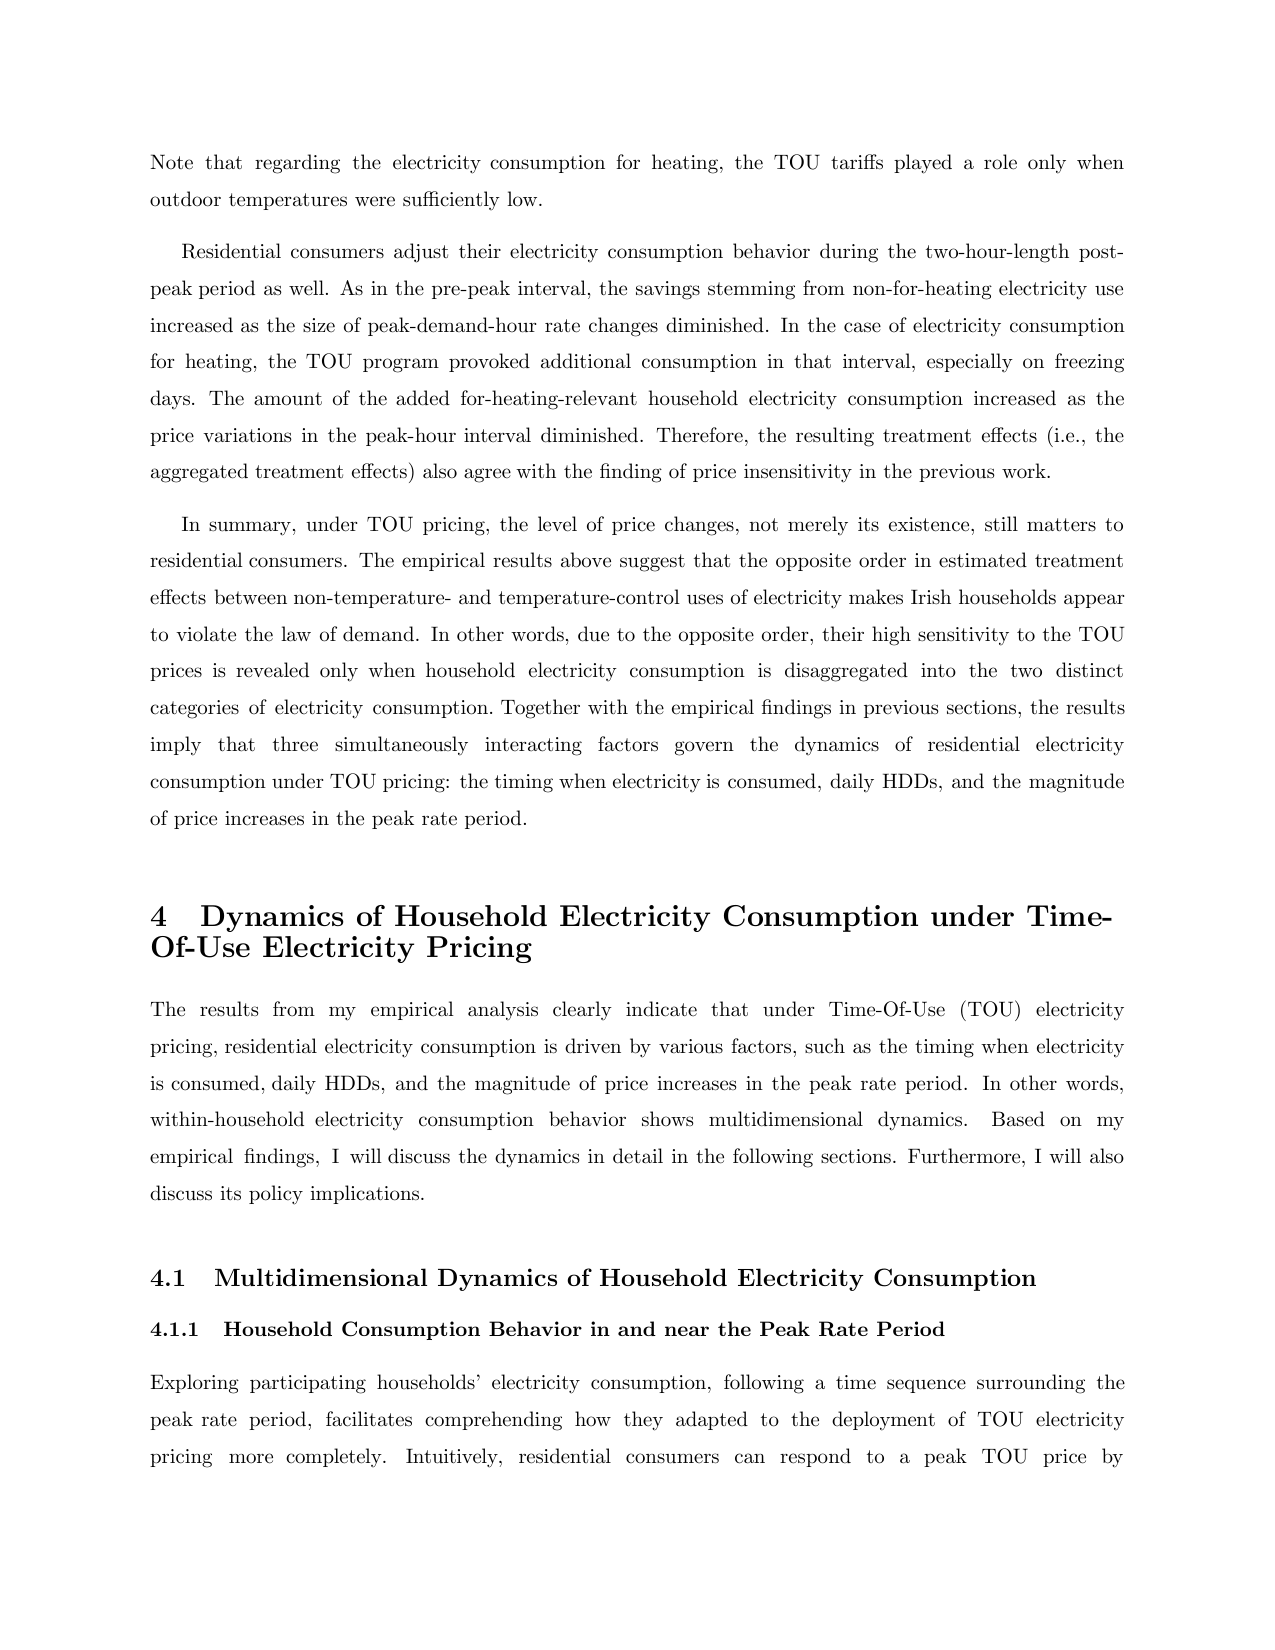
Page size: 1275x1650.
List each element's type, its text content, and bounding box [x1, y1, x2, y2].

text 4.1.1 Household Consumption Behavior in and near the Peak Rate Period [150, 1319, 1125, 1341]
text 4.1 Multidimensional Dynamics of Household Electricity Consumption [150, 1265, 1125, 1291]
text Residential consumers adjust their electricity consumption behavior during the two-hour-length post-peak period as well. As in the pre-peak interval, the savings stemming from non-for-heating electricity use increased as the size of peak-demand-hour rate changes diminished. In the case of electricity consumption for heating, the TOU program provoked additional consumption in that interval, especially on freezing days. The amount of the added for-heating-relevant household electricity consumption increased as the price variations in the peak-hour interval diminished. Therefore, the resulting treatment eﬀects (i.e., the aggregated treatment eﬀects) also agree with the ﬁnding of price insensitivity in the previous work. [150, 239, 1125, 484]
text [150, 1370, 1125, 1468]
text The results from my empirical analysis clearly indicate that under Time-Of-Use (TOU) electricity pricing, residential electricity consumption is driven by various factors, such as the timing when electricity is consumed, daily HDDs, and the magnitude of price increases in the peak rate period. In other words, within-household electricity consumption behavior shows multidimensional dynamics. Based on my empirical ﬁndings, I will discuss the dynamics in detail in the following sections. Furthermore, I will also discuss its policy implications. [150, 997, 1125, 1205]
text 4 Dynamics of Household Electricity Consumption under Time-Of-Use Electricity Pricing [150, 902, 1125, 963]
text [150, 150, 1125, 211]
text In summary, under TOU pricing, the level of price changes, not merely its existence, still matters to residential consumers. The empirical results above suggest that the opposite order in estimated treatment eﬀects between non-temperature- and temperature-control uses of electricity makes Irish households appear to violate the law of demand. In other words, due to the opposite order, their high sensitivity to the TOU prices is revealed only when household electricity consumption is disaggregated into the two distinct categories of electricity consumption. Together with the empirical ﬁndings in previous sections, the results imply that three simultaneously interacting factors govern the dynamics of residential electricity consumption under TOU pricing: the timing when electricity is consumed, daily HDDs, and the magnitude of price increases in the peak rate period. [150, 512, 1125, 830]
